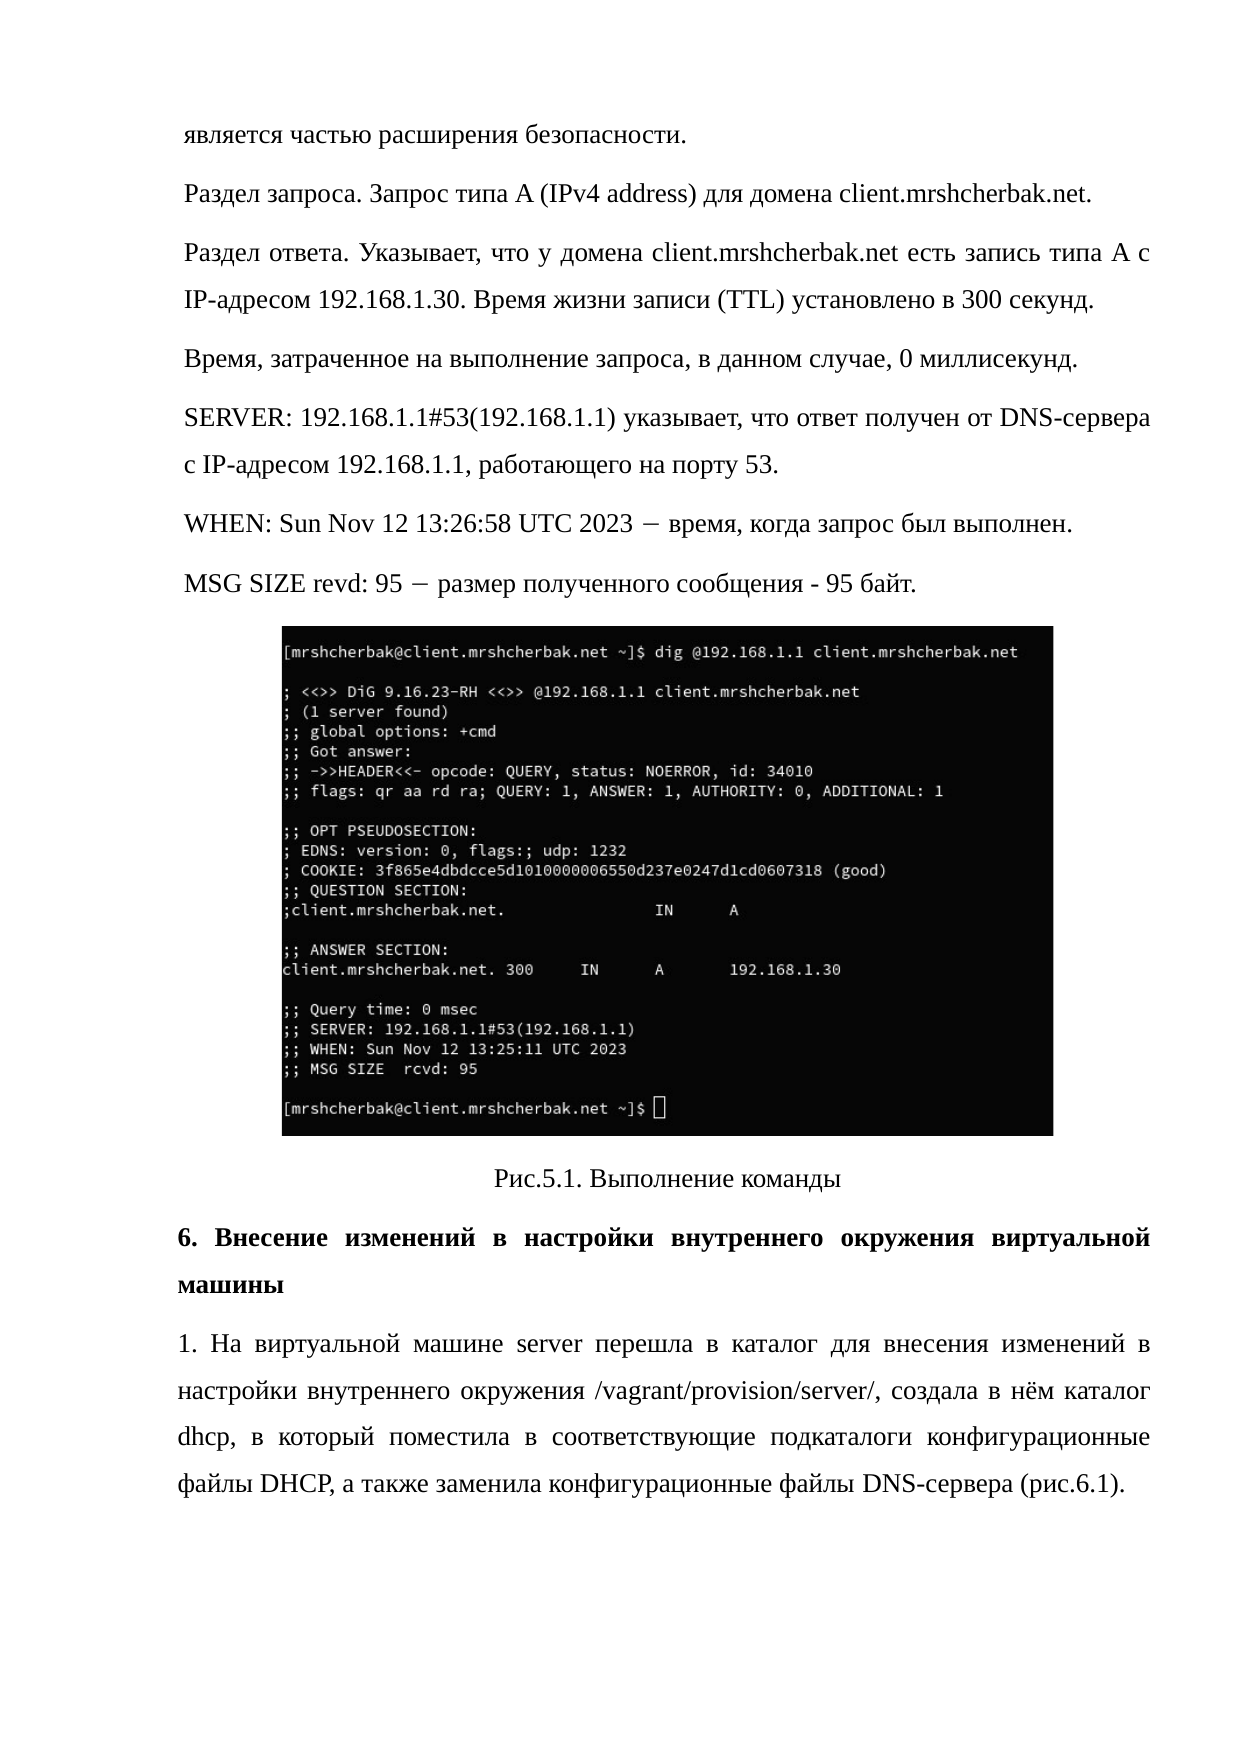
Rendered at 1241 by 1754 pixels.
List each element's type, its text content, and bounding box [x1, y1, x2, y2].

text Время, затраченное на выполнение запроса, в данном случае, 0 миллисекунд. [183, 342, 1152, 373]
picture [281, 626, 1054, 1136]
text 1. На виртуальной машине server перешла в каталог для внесения изменений в настройки внутреннего окружения /vagrant/provision/server/, создала в нём каталог dhcp, в который поместила в соответствующие подкаталоги конфигурационные файлы DHCP, а также заменила конфигурационные файлы DNS-сервера (рис.6.1). [177, 1327, 1152, 1498]
text Раздел запроса. Запрос типа A (IPv4 address) для домена client.mrshcherbak.net. [183, 177, 1152, 208]
text MSG SIZE revd: 95 размер полученного сообщения - 95 байт. [183, 567, 1152, 598]
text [183, 118, 1152, 149]
text 6. Внесение изменений в настройки внутреннего окружения виртуальной машины [177, 1221, 1152, 1299]
text SERVER: 192.168.1.1#53(192.168.1.1) указывает, что ответ получен от DNS-сервера с IP-адресом 192.168.1.1, работающего на порту 53. [183, 401, 1152, 479]
text Раздел ответа. Указывает, что у домена client.mrshcherbak.net есть запись типа A с IP-адресом 192.168.1.30. Время жизни записи (TTL) установлено в 300 секунд. [183, 236, 1152, 314]
text WHEN: Sun Nov 12 13:26:58 UTC 2023 время, когда запрос был выполнен. [183, 507, 1152, 538]
text Рис.5.1. Выполнение команды [183, 1162, 1152, 1193]
